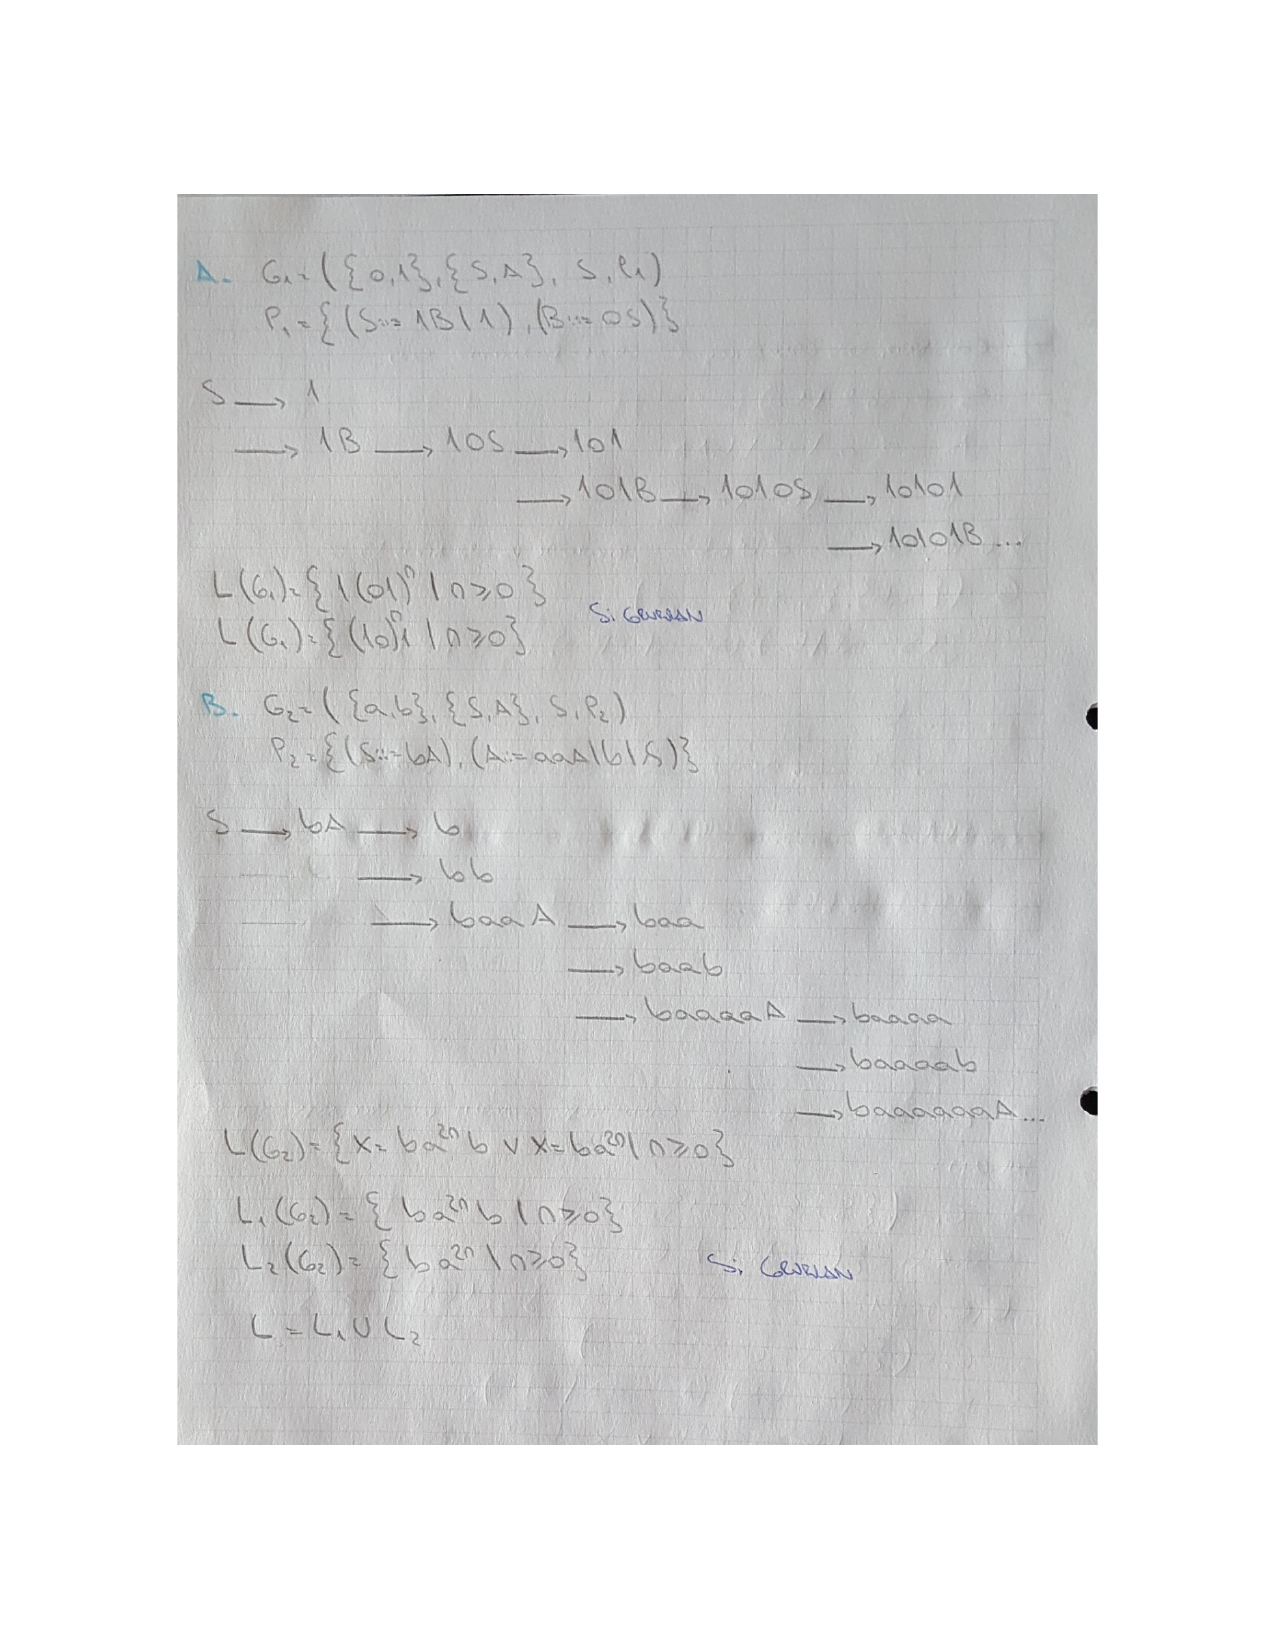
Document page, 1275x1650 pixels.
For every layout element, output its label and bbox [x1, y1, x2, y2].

picture [177, 194, 1098, 1445]
